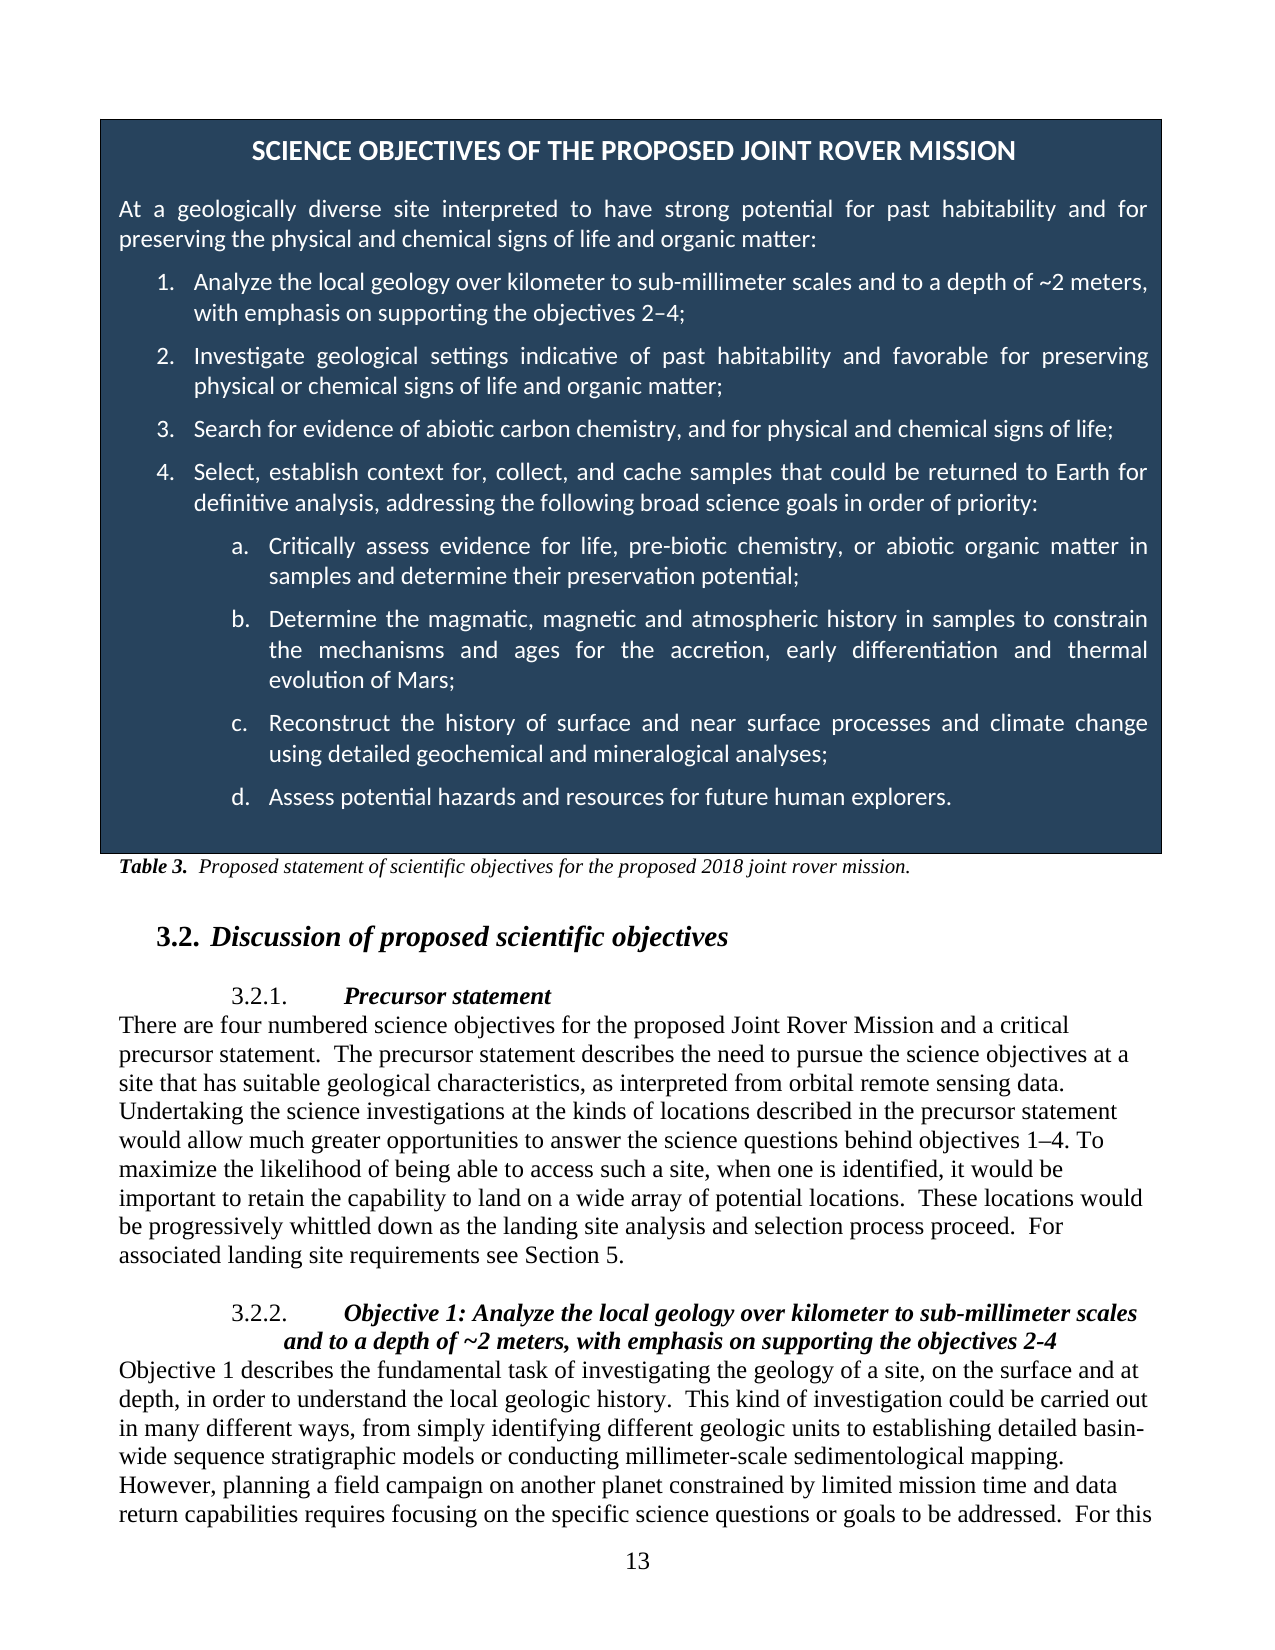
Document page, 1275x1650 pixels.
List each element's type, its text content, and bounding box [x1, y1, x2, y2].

subtitle Precursor statement [231, 981, 1156, 1010]
subtitle Discussion of proposed scientific objectives [156, 919, 1156, 953]
table_header SCIENCE OBJECTIVES OF THE PROPOSED JOINT ROVER MISSION At a geologically diverse site interpreted to have strong potential for past habitability and for preserving the physical and chemical signs of life and organic matter: Analyze the local geology over kilometer to sub-millimeter scales and to a depth of ~2 meters, with emphasis on supporting the objectives 2–4; Investigate geological settings indicative of past habitability and favorable for preserving physical or chemical signs of life and organic matter; Search for evidence of abiotic carbon chemistry, and for physical and chemical signs of life; Select, establish context for, collect, and cache samples that could be returned to Earth for definitive analysis, addressing the following broad science goals in order of priority: Critically assess evidence for life, pre-biotic chemistry, or abiotic organic matter in samples and determine their preservation potential; Determine the magmatic, magnetic and atmospheric history in samples to constrain the mechanisms and ages for the accretion, early differentiation and thermal evolution of Mars; Reconstruct the history of surface and near surface processes and climate change using detailed geochemical and mineralogical analyses; Assess potential hazards and resources for future human explorers. [101, 120, 1161, 853]
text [118, 1355, 1156, 1528]
subtitle Objective 1: Analyze the local geology over kilometer to sub-millimeter scales and to a depth of ~2 meters, with emphasis on supporting the objectives 2-4 [231, 1298, 1156, 1355]
text Table 3. Proposed statement of scientific objectives for the proposed 2018 joint rover mission. [118, 854, 1156, 878]
text There are four numbered science objectives for the proposed Joint Rover Mission and a critical precursor statement. The precursor statement describes the need to pursue the science objectives at a site that has suitable geological characteristics, as interpreted from orbital remote sensing data. Undertaking the science investigations at the kinds of locations described in the precursor statement would allow much greater opportunities to answer the science questions behind objectives 1–4. To maximize the likelihood of being able to access such a site, when one is identified, it would be important to retain the capability to land on a wide array of potential locations. These locations would be progressively whittled down as the landing site analysis and selection process proceed. For associated landing site requirements see Section 5. [118, 1010, 1156, 1269]
